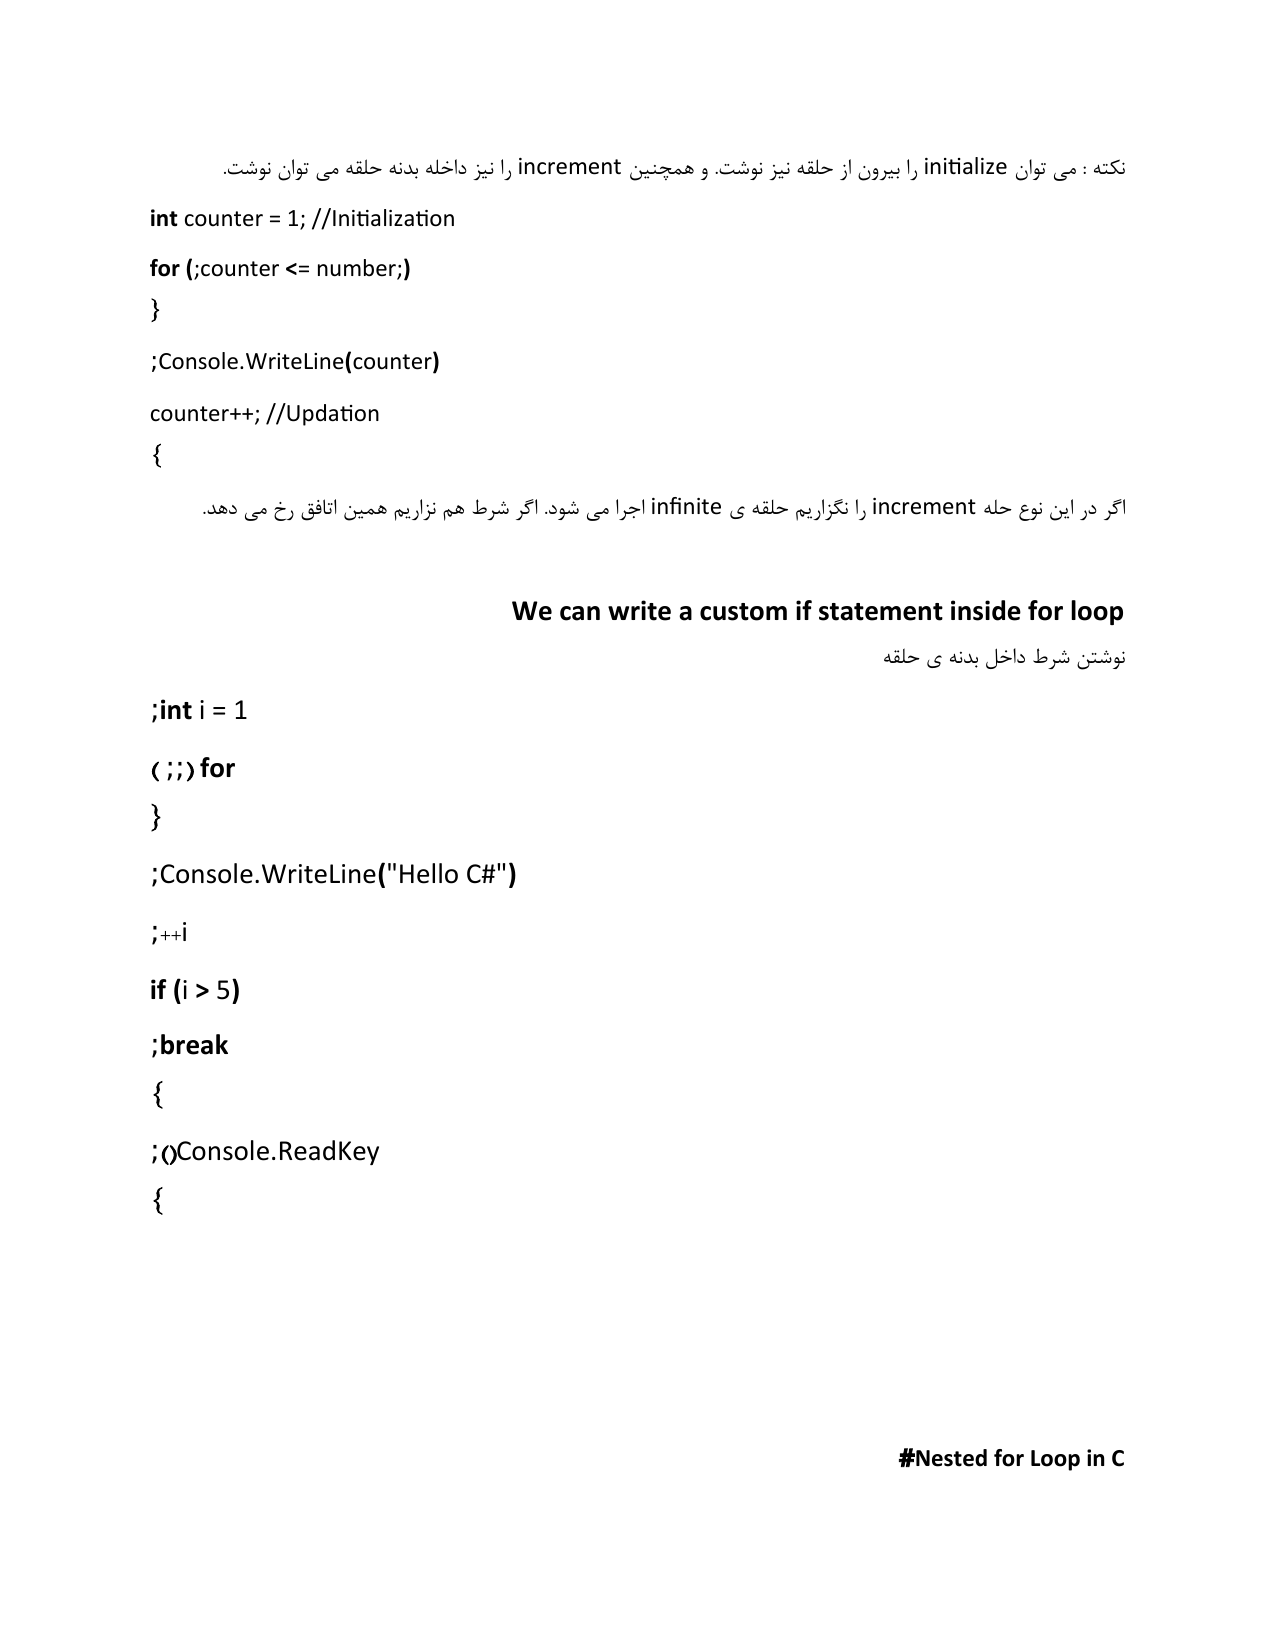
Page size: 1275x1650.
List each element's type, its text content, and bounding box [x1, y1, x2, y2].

text break; [150, 1026, 1125, 1064]
text } [150, 1190, 1125, 1219]
text نکته : می توان initialize را بیرون از حلقه نیز نوشت. و همچنین increment را نیز داخله بدنه حلقه می توان نوشت. [150, 150, 1125, 183]
text for (;; ) [150, 749, 1125, 787]
text Console.ReadKey(); [150, 1132, 1125, 1171]
text Console.WriteLine(counter); [150, 345, 1125, 378]
text i++; [150, 913, 1125, 951]
text Console.WriteLine("Hello C#"); [150, 855, 1125, 893]
text if (i > 5) [150, 971, 1125, 1007]
text counter++; //Updation [150, 397, 1125, 428]
text We can write a custom if statement inside for loop [150, 592, 1125, 628]
text اگر در این نوع حله increment را نگزاریم حلقه ی infinite اجرا می شود. اگر شرط هم نزاریم همین اتافق رخ می دهد. [150, 490, 1125, 523]
text Nested for Loop in C# [150, 1442, 1125, 1475]
text int counter = 1; //Initialization [150, 202, 1125, 233]
text } [150, 1084, 1125, 1113]
text } [150, 447, 1125, 472]
text for (;counter <= number;) [150, 252, 1125, 282]
text int i = 1; [150, 691, 1125, 729]
text نوشتن شرط داخل بدنه ی حلقه [150, 647, 1125, 672]
text { [150, 807, 1125, 836]
text { [150, 301, 1125, 326]
